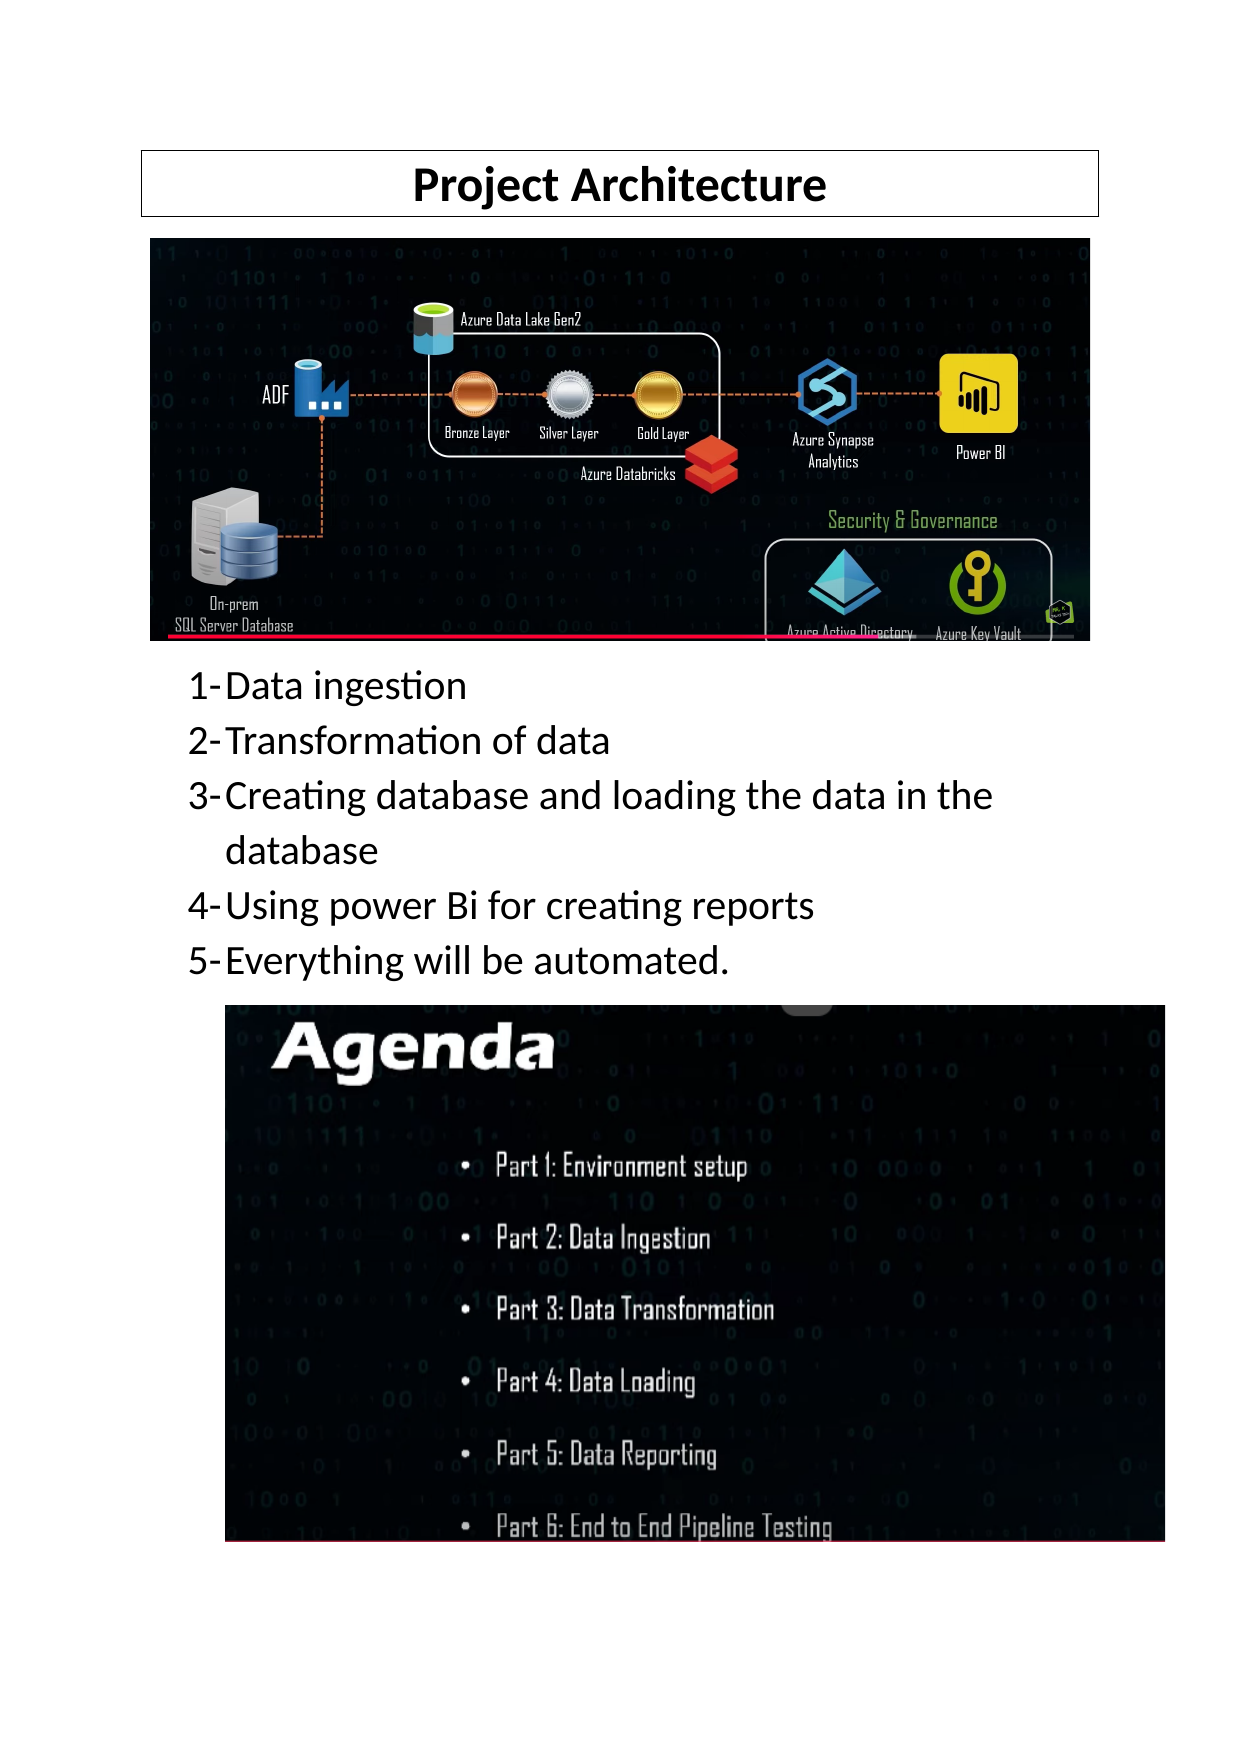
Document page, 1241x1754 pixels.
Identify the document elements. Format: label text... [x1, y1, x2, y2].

list Everything will be automated. [187, 934, 1090, 985]
list Data ingestion [187, 659, 1090, 710]
list Transformation of data [187, 714, 1090, 765]
list Creating database and loading the data in the database [187, 769, 1090, 875]
picture [225, 1005, 1166, 1542]
list Using power Bi for creating reports [187, 879, 1090, 930]
picture [150, 238, 1091, 641]
text Project Architecture [142, 151, 1098, 216]
